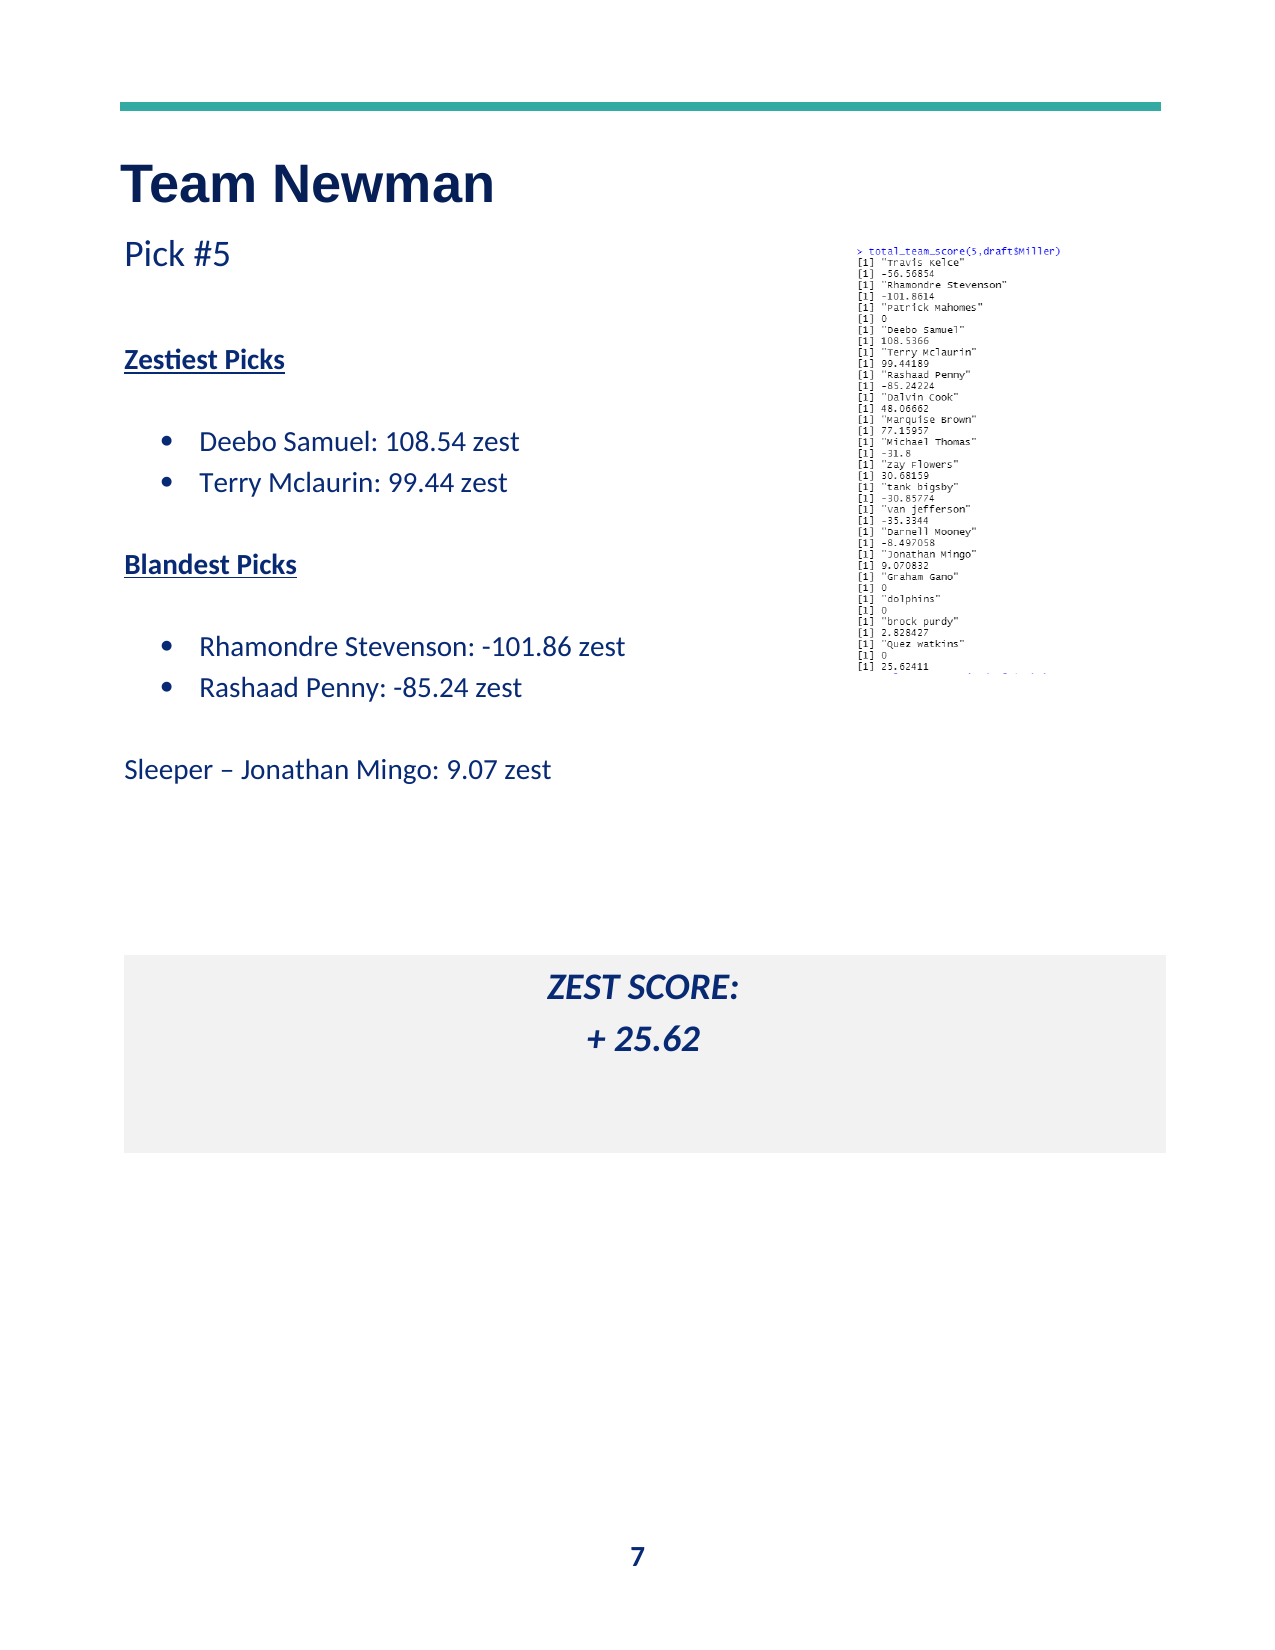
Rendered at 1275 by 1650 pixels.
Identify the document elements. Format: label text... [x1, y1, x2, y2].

subtitle Team Newman [120, 152, 1155, 214]
picture [853, 247, 1088, 672]
table_cell [124, 955, 1166, 1153]
table_header Zestiest Picks Deebo Samuel: 108.54 zest Terry Mclaurin: 99.44 zest Blandest Picks Rhamondre Stevenson: -101.86 zest Rashaad Penny: -85.24 zest Sleeper – Jonathan Mingo: 9.07 zest [124, 230, 1166, 955]
